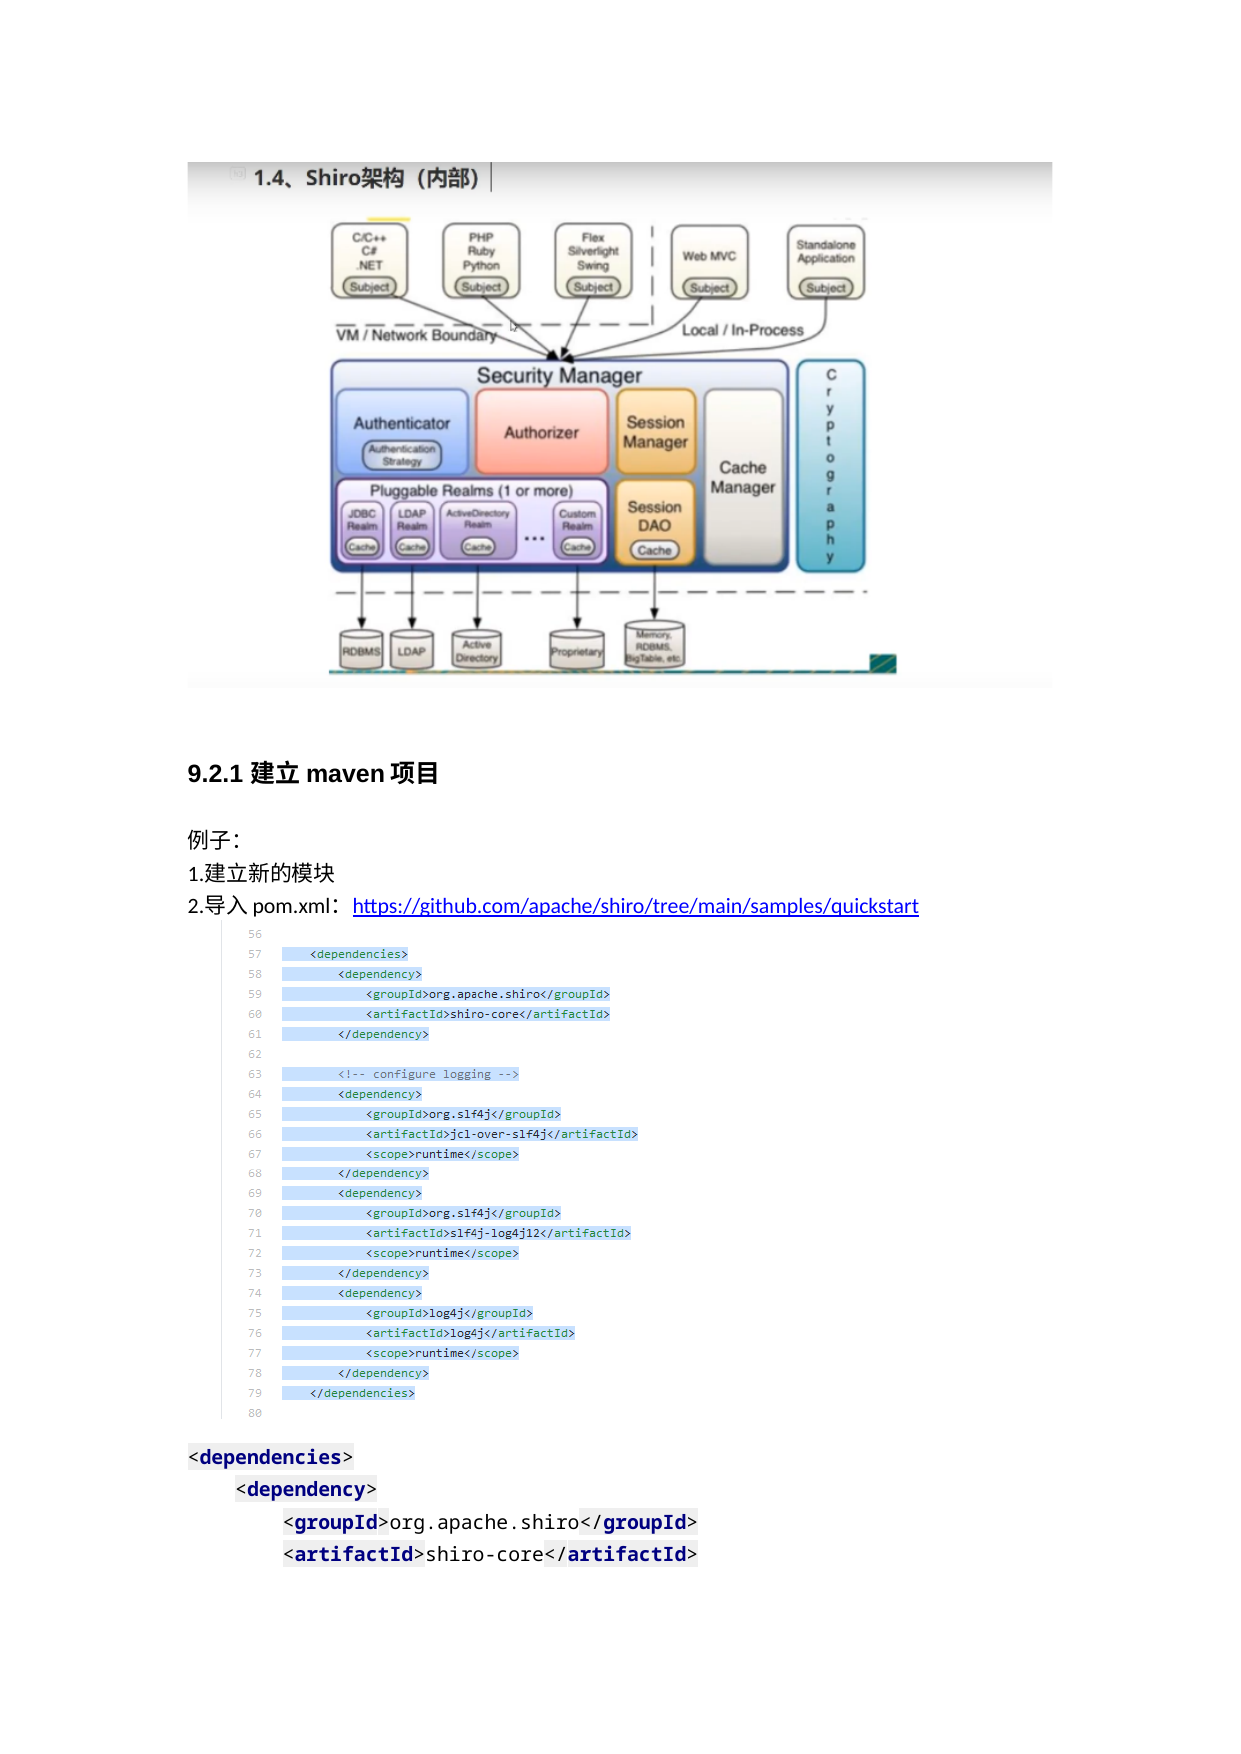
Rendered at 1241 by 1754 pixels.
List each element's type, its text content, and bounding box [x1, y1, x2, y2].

subtitle 9.2.1 建立 maven项目 [187, 739, 1053, 804]
picture [187, 920, 1053, 1419]
text 2.导入pom.xml：https://github.com/apache/shiro/tree/main/samples/quickstart [187, 888, 1053, 920]
text <dependencies> [187, 1440, 1053, 1473]
text <artifactId>shiro-core</artifactId> [187, 1538, 1053, 1570]
text 例子： [187, 823, 1053, 855]
picture [187, 162, 1053, 688]
text <groupId>org.apache.shiro</groupId> [187, 1505, 1053, 1538]
text <dependency> [187, 1473, 1053, 1505]
text 1.建立新的模块 [187, 855, 1053, 888]
